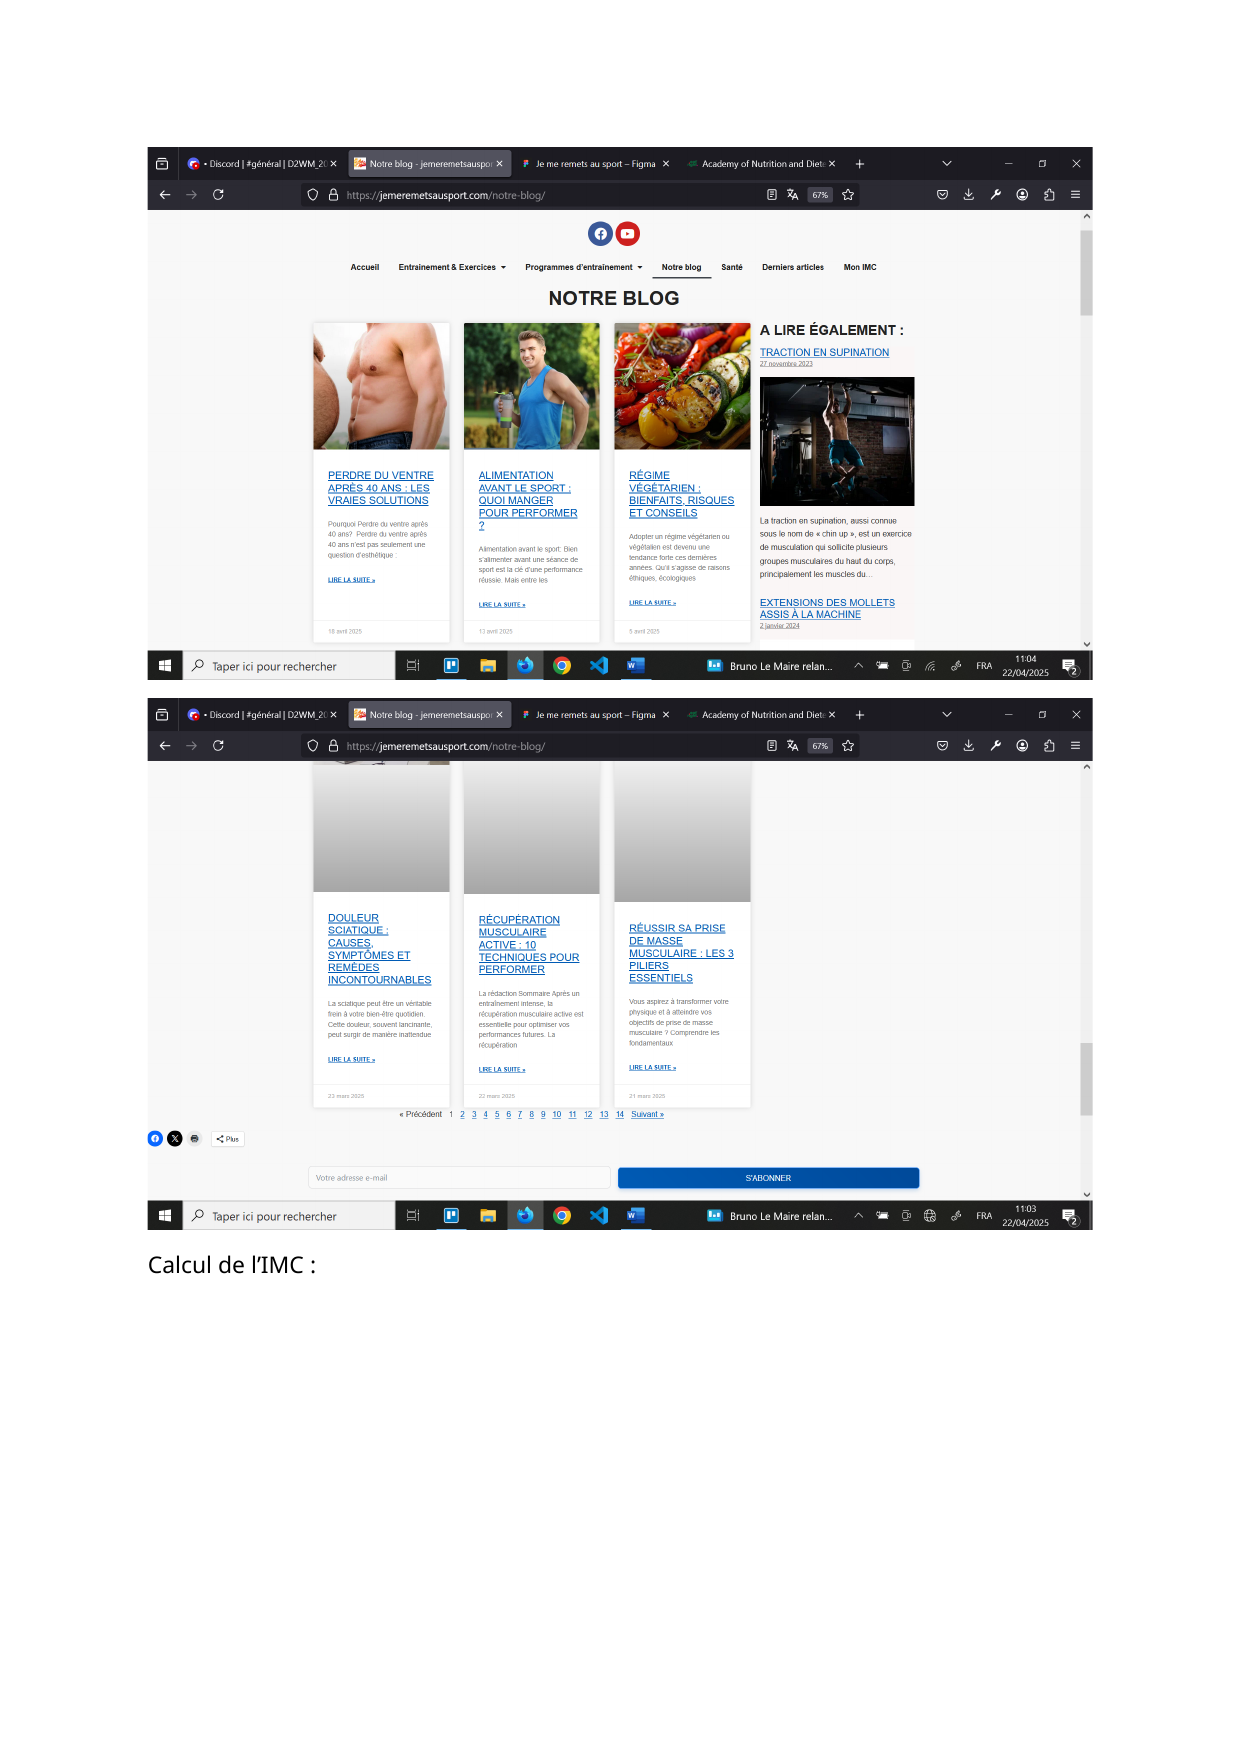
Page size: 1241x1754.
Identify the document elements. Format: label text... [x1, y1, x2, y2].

text Calcul de l’IMC : [148, 1249, 1093, 1280]
picture [147, 147, 1093, 680]
picture [147, 698, 1093, 1230]
